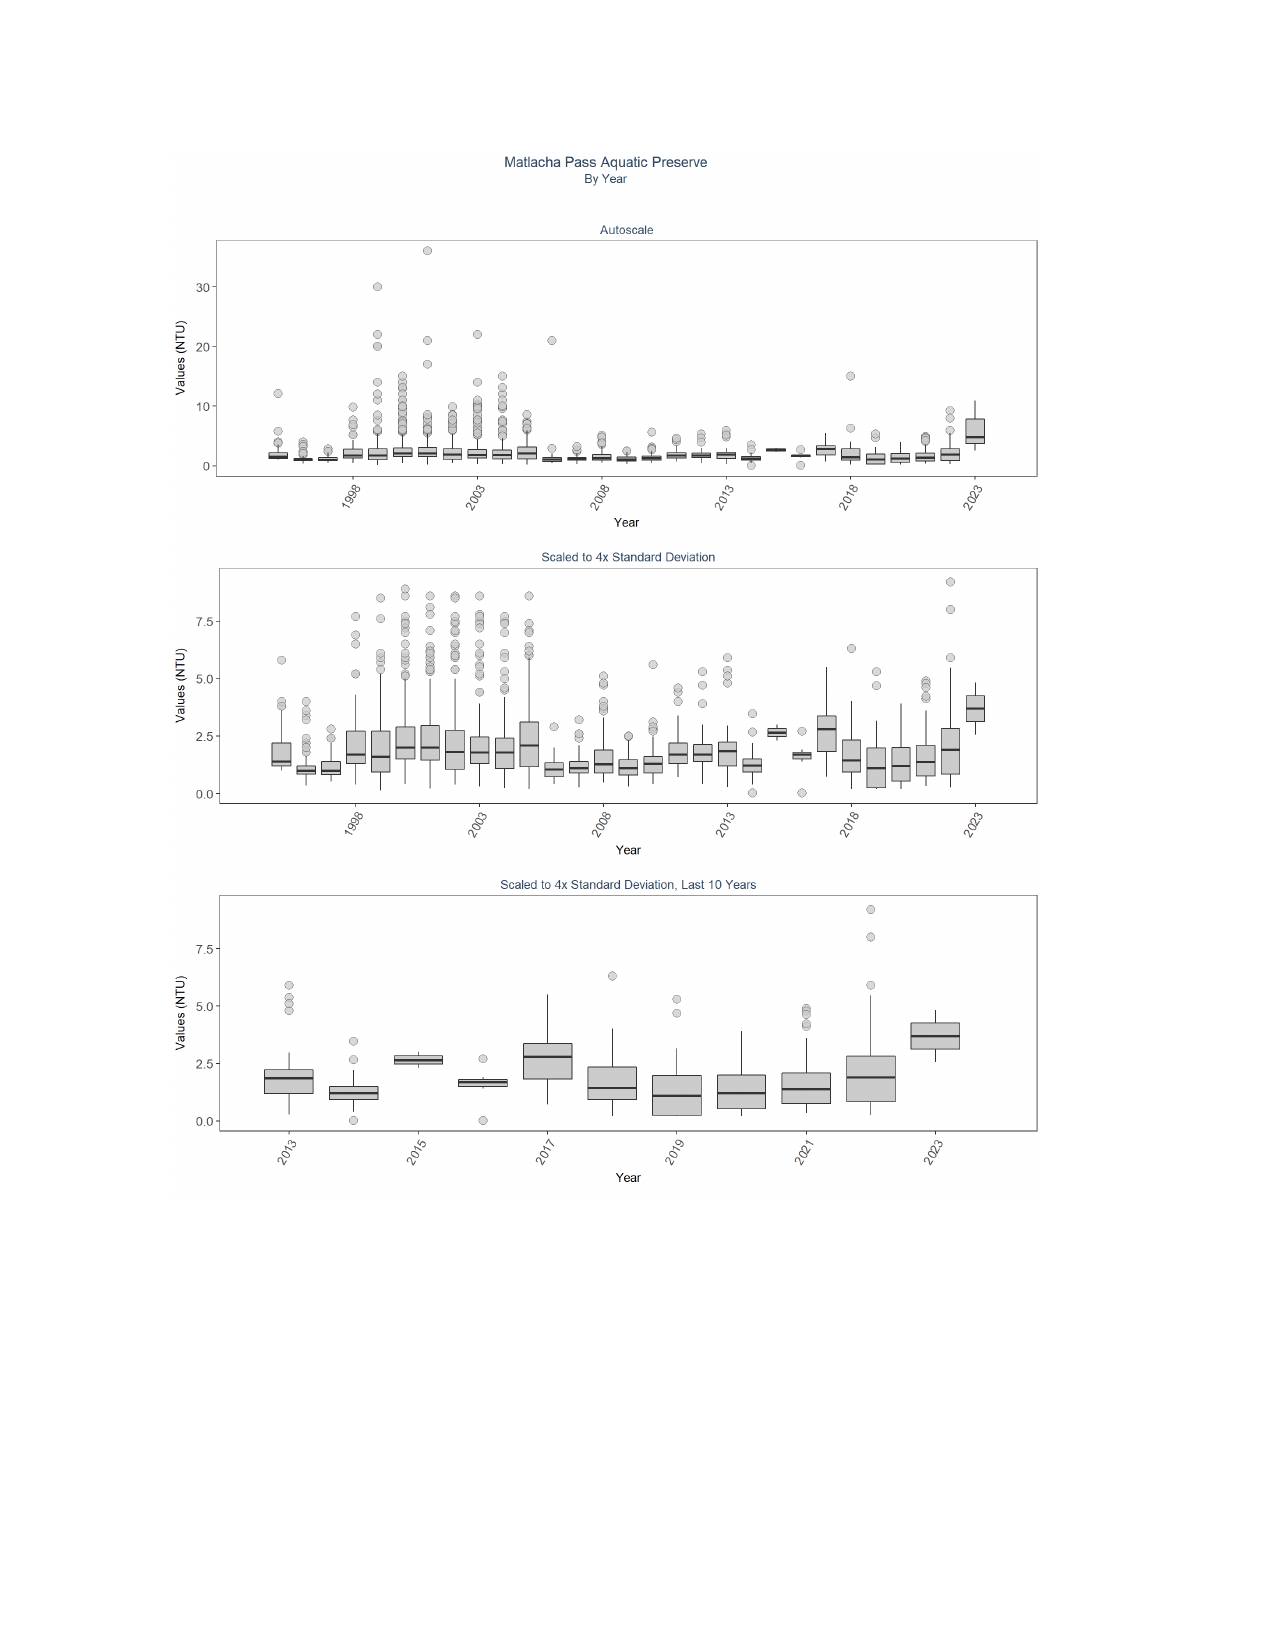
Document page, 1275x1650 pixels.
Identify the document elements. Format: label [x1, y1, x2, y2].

picture [168, 150, 1044, 1200]
